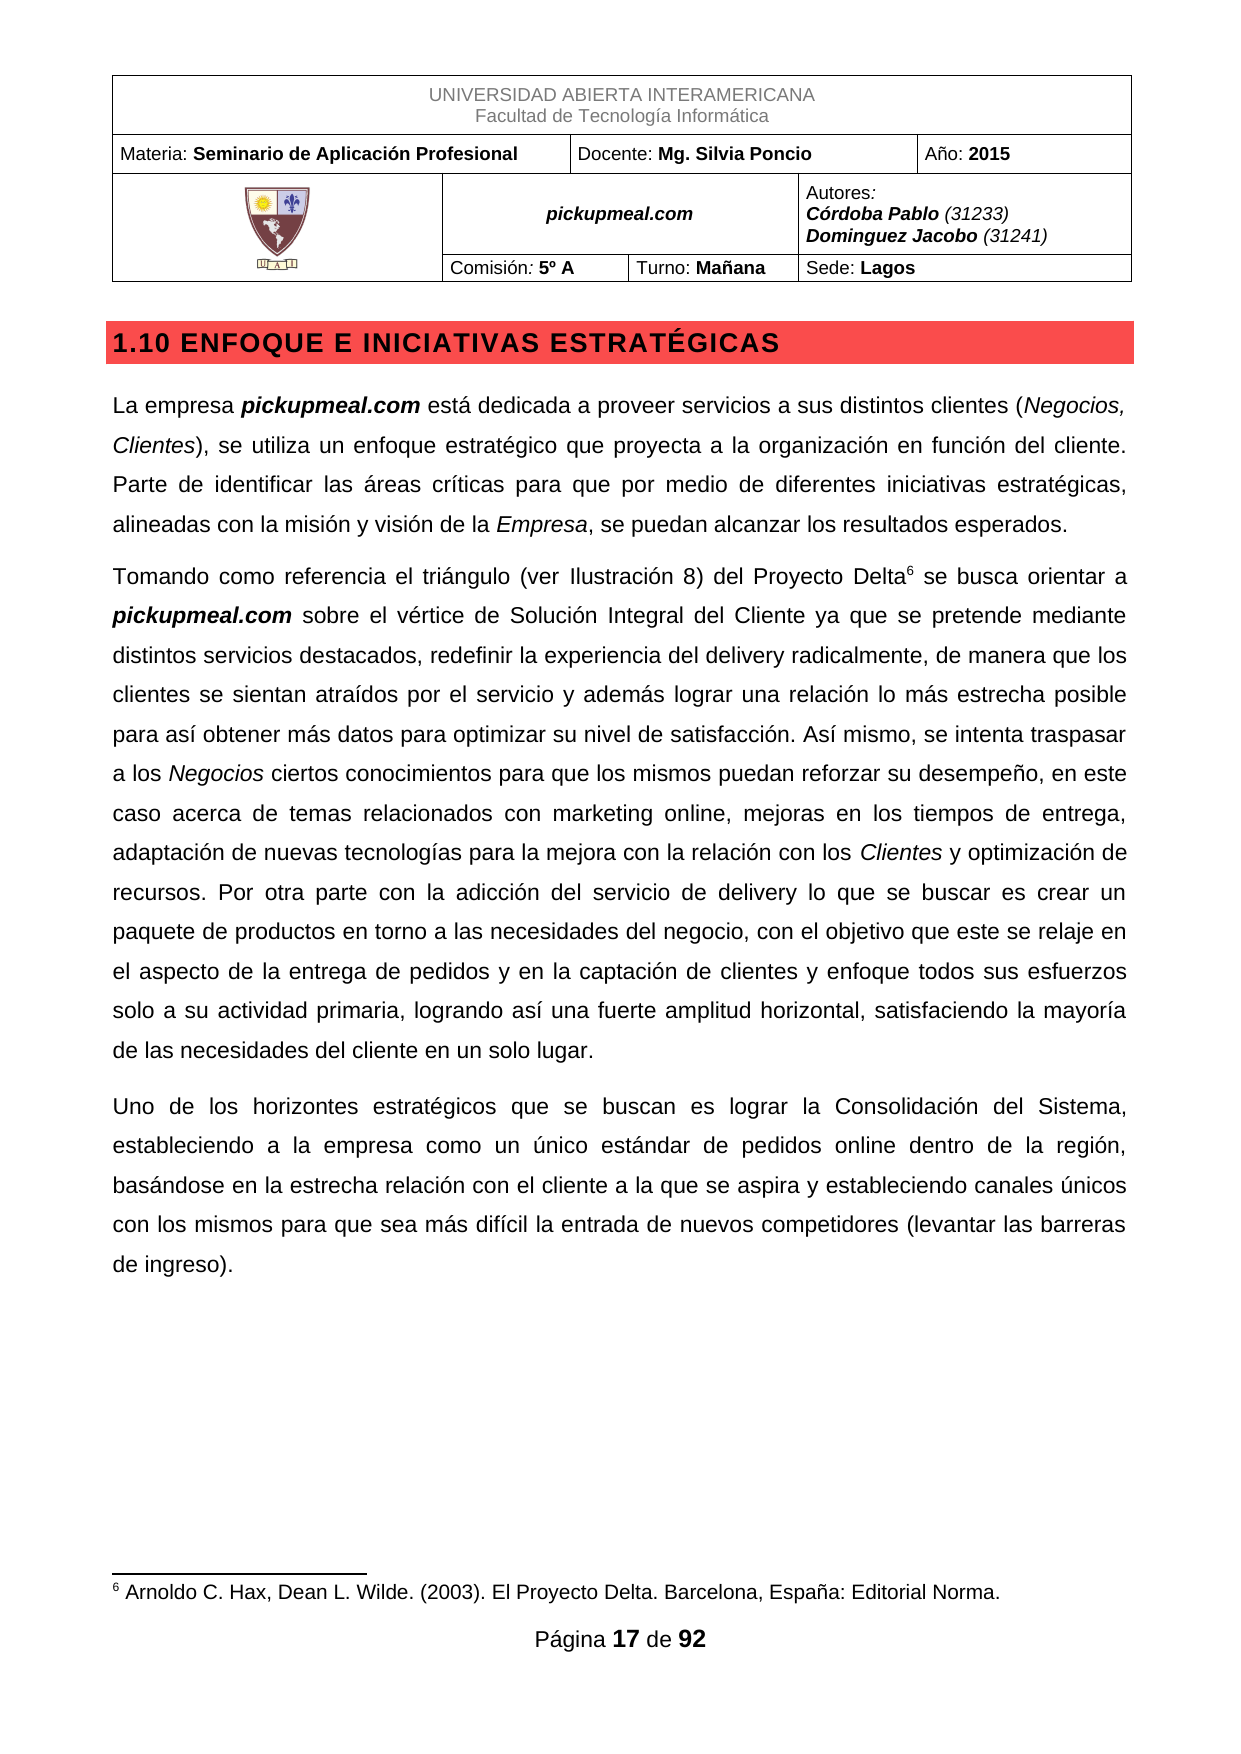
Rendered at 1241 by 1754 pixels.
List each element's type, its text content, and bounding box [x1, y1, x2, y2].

subtitle 1.10 Enfoque e iniciativas estratégicas [113, 327, 1128, 358]
picture [230, 182, 325, 273]
text La empresa pickupmeal.com está dedicada a proveer servicios a sus distintos clientes (Negocios, Clientes), se utiliza un enfoque estratégico que proyecta a la organización en función del cliente. Parte de identificar las áreas críticas para que por medio de diferentes iniciativas estratégicas, alineadas con la misión y visión de la Empresa, se puedan alcanzar los resultados esperados. [112, 392, 1128, 537]
text Uno de los horizontes estratégicos que se buscan es lograr la Consolidación del Sistema, estableciendo a la empresa como un único estándar de pedidos online dentro de la región, basándose en la estrecha relación con el cliente a la que se aspira y estableciendo canales únicos con los mismos para que sea más difícil la entrada de nuevos competidores (levantar las barreras de ingreso). [112, 1093, 1128, 1277]
text Tomando como referencia el triángulo (ver Ilustración 5) del Proyecto Delta se busca orientar a pickupmeal.com sobre el vértice de Solución Integral del Cliente ya que se pretende mediante distintos servicios destacados, redefinir la experiencia del delivery radicalmente, de manera que los clientes se sientan atraídos por el servicio y además lograr una relación lo más estrecha posible para así obtener más datos para optimizar su nivel de satisfacción. Así mismo, se intenta traspasar a los Negocios ciertos conocimientos para que los mismos puedan reforzar su desempeño, en este caso acerca de temas relacionados con marketing online, mejoras en los tiempos de entrega, adaptación de nuevas tecnologías para la mejora con la relación con los Clientes y optimización de recursos. Por otra parte con la adicción del servicio de delivery lo que se buscar es crear un paquete de productos en torno a las necesidades del negocio, con el objetivo que este se relaje en el aspecto de la entrega de pedidos y en la captación de clientes y enfoque todos sus esfuerzos solo a su actividad primaria, logrando así una fuerte amplitud horizontal, satisfaciendo la mayoría de las necesidades del cliente en un solo lugar. [112, 563, 1128, 1063]
